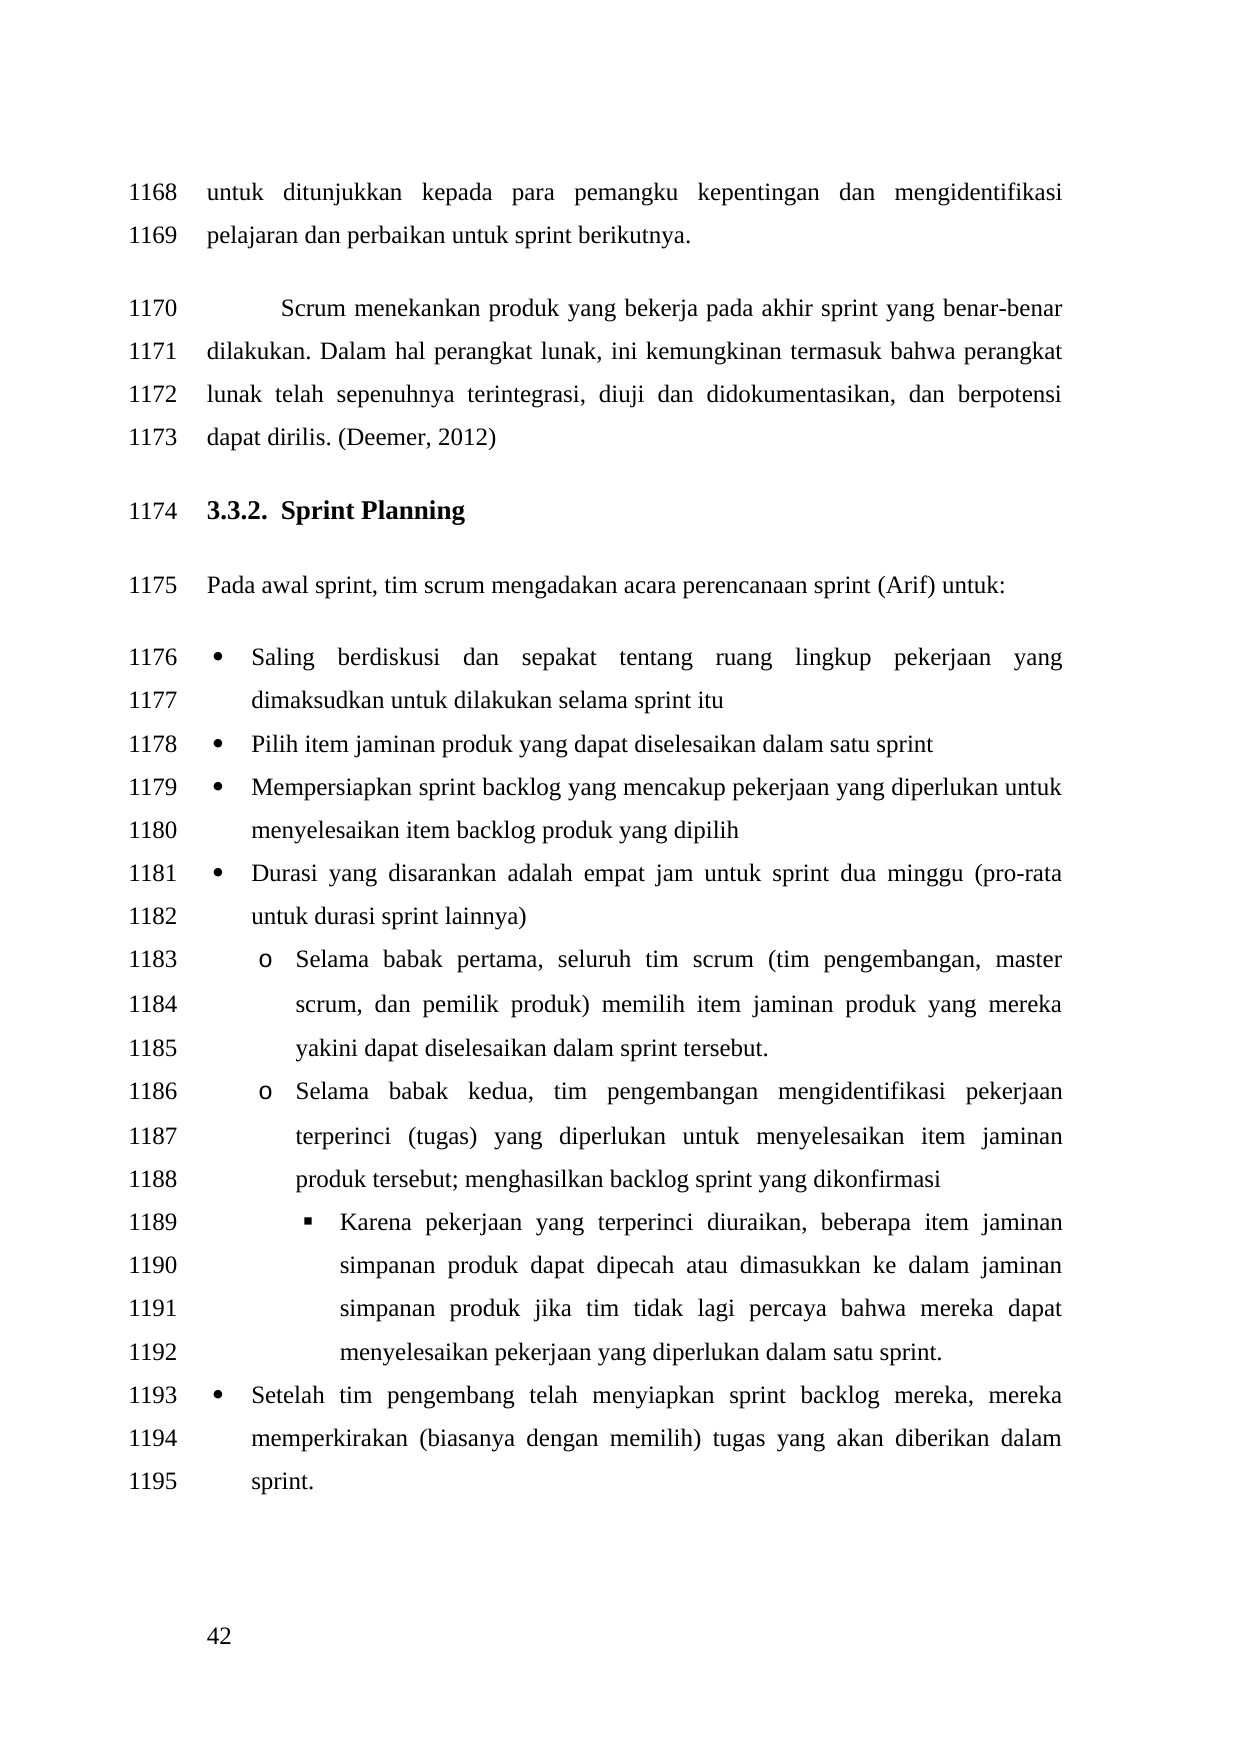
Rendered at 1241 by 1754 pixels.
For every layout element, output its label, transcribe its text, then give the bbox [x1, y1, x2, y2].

text Pada awal sprint, tim scrum mengadakan acara perencanaan sprint untuk: [207, 570, 1063, 599]
list Durasi yang disarankan adalah empat jam untuk sprint dua minggu (pro-rata untuk durasi sprint lainnya) [213, 858, 1063, 930]
subtitle Sprint Planning [207, 494, 1063, 525]
list Pilih item jaminan produk yang dapat diselesaikan dalam satu sprint [213, 729, 1063, 757]
list Saling berdiskusi dan sepakat tentang ruang lingkup pekerjaan yang dimaksudkan untuk dilakukan selama sprint itu [213, 642, 1063, 714]
list Mempersiapkan sprint backlog yang mencakup pekerjaan yang diperlukan untuk menyelesaikan item backlog produk yang dipilih [213, 772, 1063, 844]
list Setelah tim pengembang telah menyiapkan sprint backlog mereka, mereka memperkirakan (biasanya dengan memilih) tugas yang akan diberikan dalam sprint. [213, 1380, 1063, 1495]
list Selama babak pertama, seluruh tim scrum (tim pengembangan, master scrum, dan pemilik produk) memilih item jaminan produk yang mereka yakini dapat diselesaikan dalam sprint tersebut. [258, 944, 1063, 1061]
list Selama babak kedua, tim pengembangan mengidentifikasi pekerjaan terperinci (tugas) yang diperlukan untuk menyelesaikan item jaminan produk tersebut; menghasilkan backlog sprint yang dikonfirmasi [258, 1076, 1063, 1193]
text Scrum menekankan produk yang bekerja pada akhir sprint yang benar-benar dilakukan. Dalam hal perangkat lunak, ini kemungkinan termasuk bahwa perangkat lunak telah sepenuhnya terintegrasi, diuji dan didokumentasikan, dan berpotensi dapat dirilis. [207, 293, 1063, 451]
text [207, 177, 1063, 249]
list Karena pekerjaan yang terperinci diuraikan, beberapa item jaminan simpanan produk dapat dipecah atau dimasukkan ke dalam jaminan simpanan produk jika tim tidak lagi percaya bahwa mereka dapat menyelesaikan pekerjaan yang diperlukan dalam satu sprint. [302, 1207, 1063, 1365]
